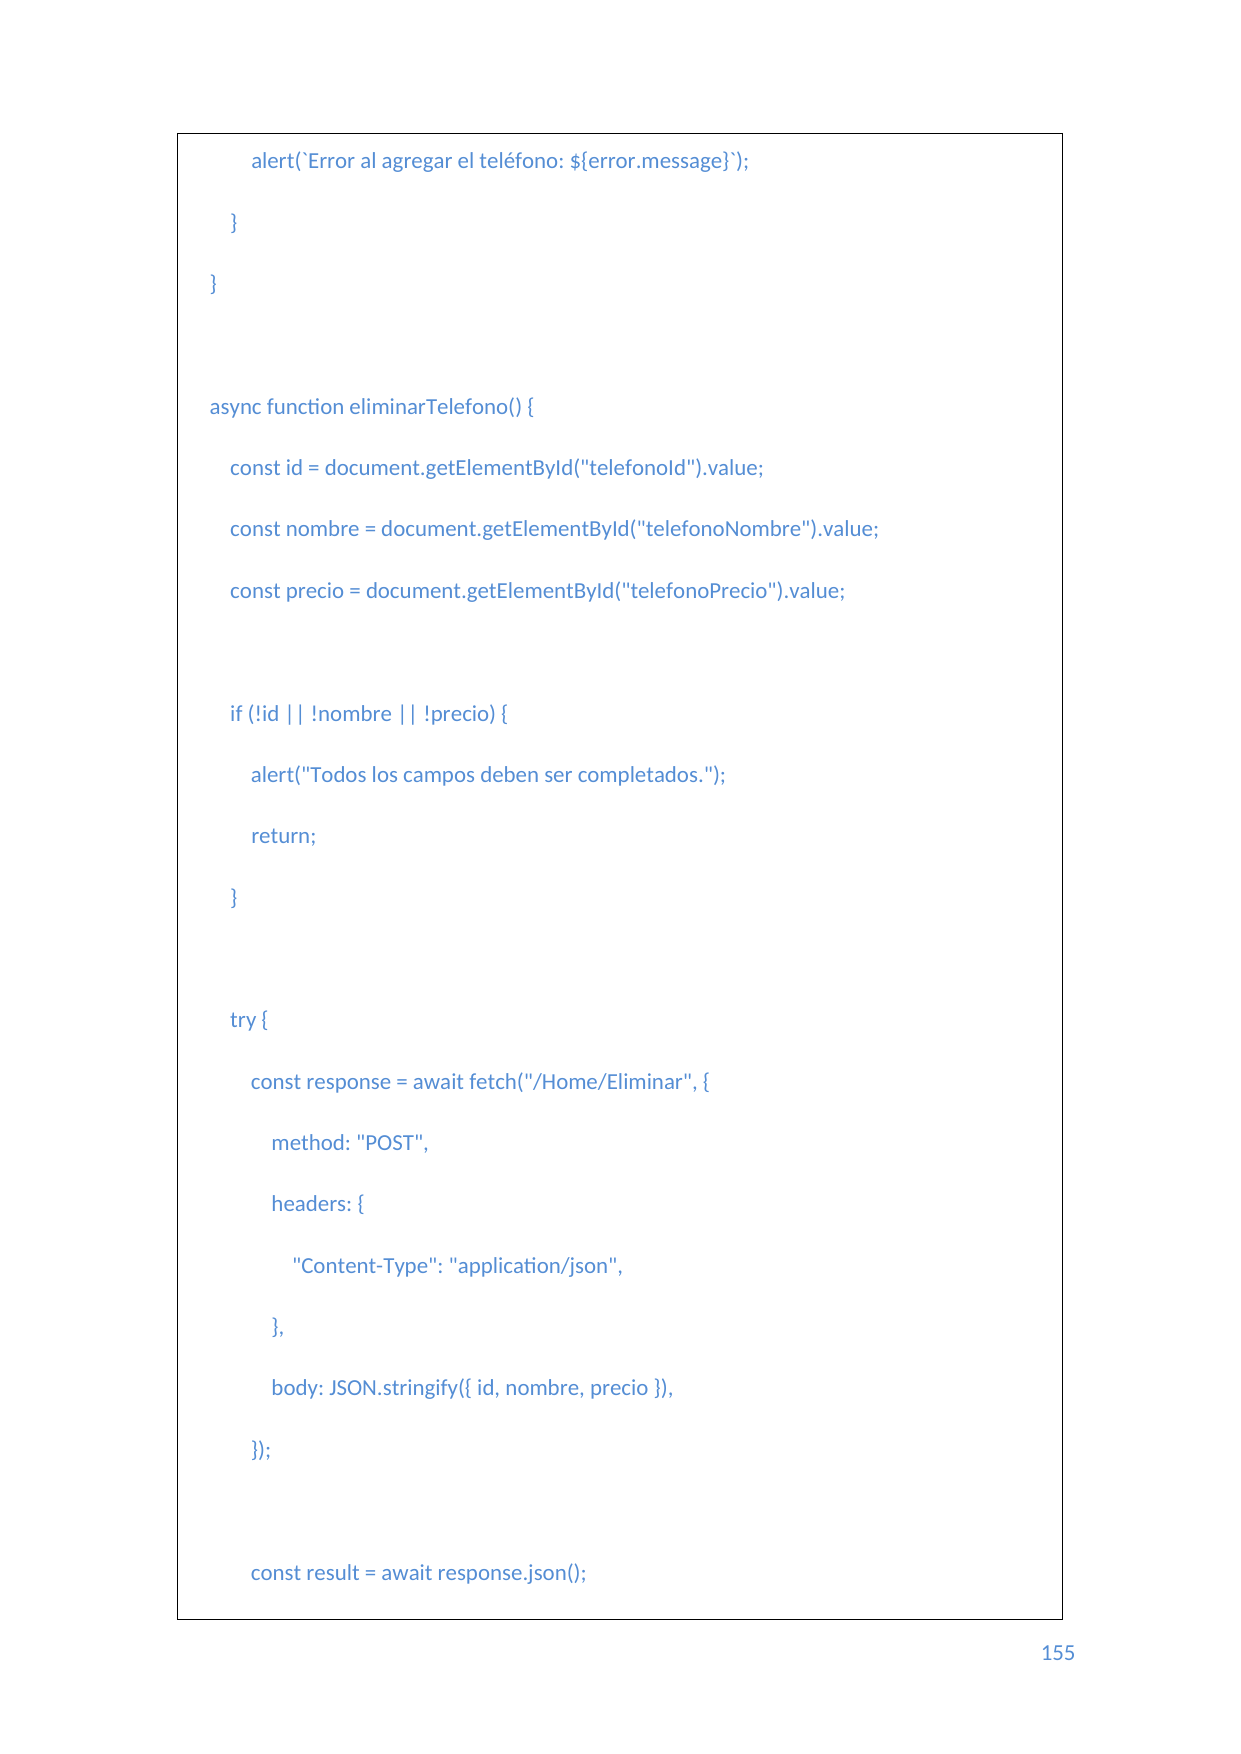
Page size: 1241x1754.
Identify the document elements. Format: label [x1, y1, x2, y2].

table_header [178, 134, 1062, 1619]
